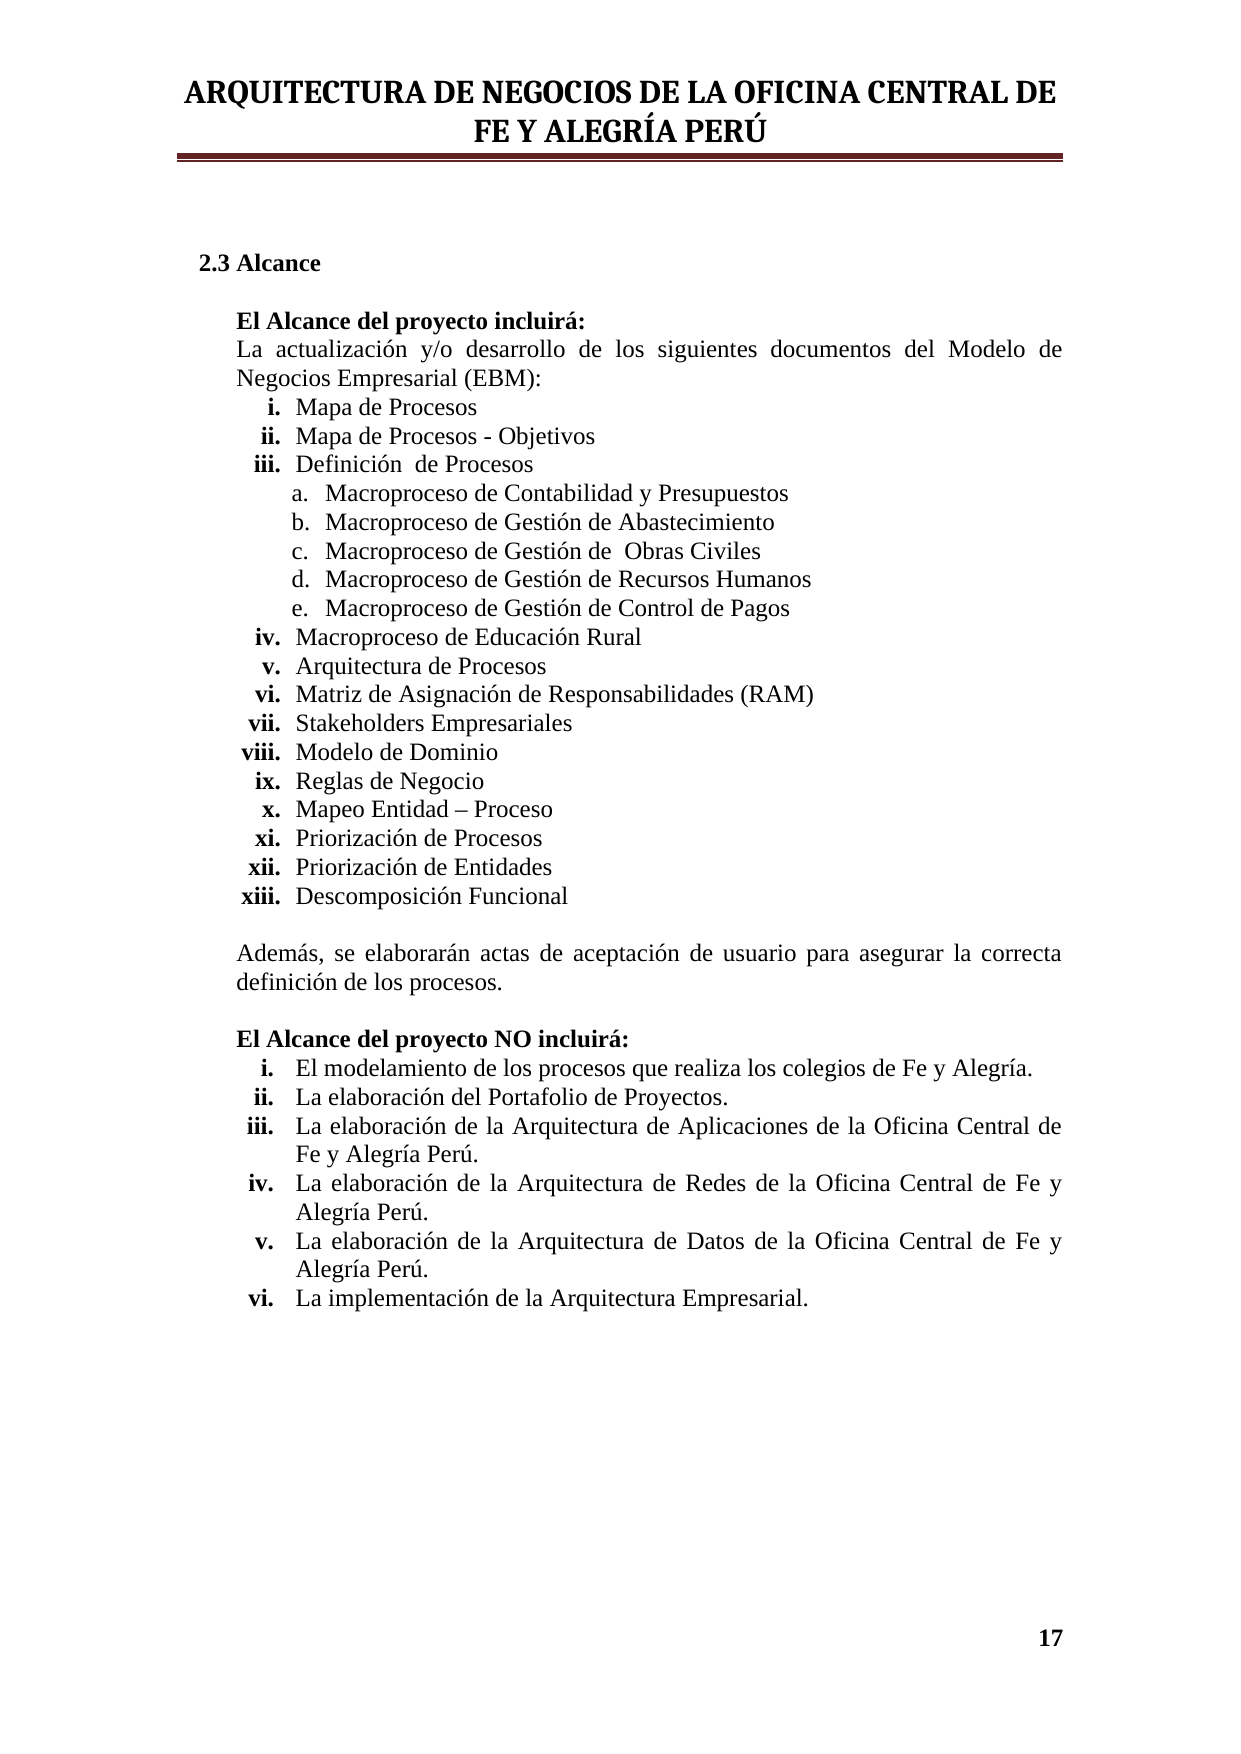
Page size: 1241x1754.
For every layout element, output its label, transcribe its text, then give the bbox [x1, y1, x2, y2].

list La implementación de la Arquitectura Empresarial. [274, 1283, 1063, 1312]
list La elaboración de la Arquitectura de Datos de la Oficina Central de Fe y Alegría Perú. [274, 1226, 1063, 1283]
list Mapa de Procesos - Objetivos [281, 421, 1063, 449]
list Mapeo Entidad – Proceso [281, 794, 1063, 823]
list La actualización y/o desarrollo de los siguientes documentos del Modelo de Negocios Empresarial (EBM): [236, 334, 1063, 392]
list La elaboración de la Arquitectura de Aplicaciones de la Oficina Central de Fe y Alegría Perú. [274, 1111, 1063, 1168]
list Arquitectura de Procesos [281, 651, 1063, 679]
list Priorización de Entidades [281, 852, 1063, 881]
list Matriz de Asignación de Responsabilidades (RAM) [281, 679, 1063, 708]
list Modelo de Dominio [281, 737, 1063, 766]
list El Alcance del proyecto NO incluirá: [236, 1024, 1063, 1053]
list Descomposición Funcional [281, 881, 1063, 909]
list Además, se elaborarán actas de aceptación de usuario para asegurar la correcta definición de los procesos. [236, 938, 1063, 996]
list Macroproceso de Gestión de Recursos Humanos [291, 564, 1063, 593]
list Alcance [199, 248, 1063, 277]
list Definición de Procesos [281, 449, 1063, 478]
list La elaboración de la Arquitectura de Redes de la Oficina Central de Fe y Alegría Perú. [274, 1168, 1063, 1226]
list Mapa de Procesos [281, 392, 1063, 421]
list Stakeholders Empresariales [281, 708, 1063, 737]
list Macroproceso de Educación Rural [281, 622, 1063, 651]
list Macroproceso de Gestión de Obras Civiles [291, 536, 1063, 564]
list Macroproceso de Contabilidad y Presupuestos [291, 478, 1063, 507]
list Priorización de Procesos [281, 823, 1063, 852]
list Macroproceso de Gestión de Control de Pagos [291, 593, 1063, 622]
list Macroproceso de Gestión de Abastecimiento [291, 507, 1063, 536]
list El modelamiento de los procesos que realiza los colegios de Fe y Alegría. [274, 1053, 1063, 1082]
list La elaboración del Portafolio de Proyectos. [274, 1082, 1063, 1111]
list Reglas de Negocio [281, 766, 1063, 794]
list El Alcance del proyecto incluirá: [236, 306, 1063, 334]
